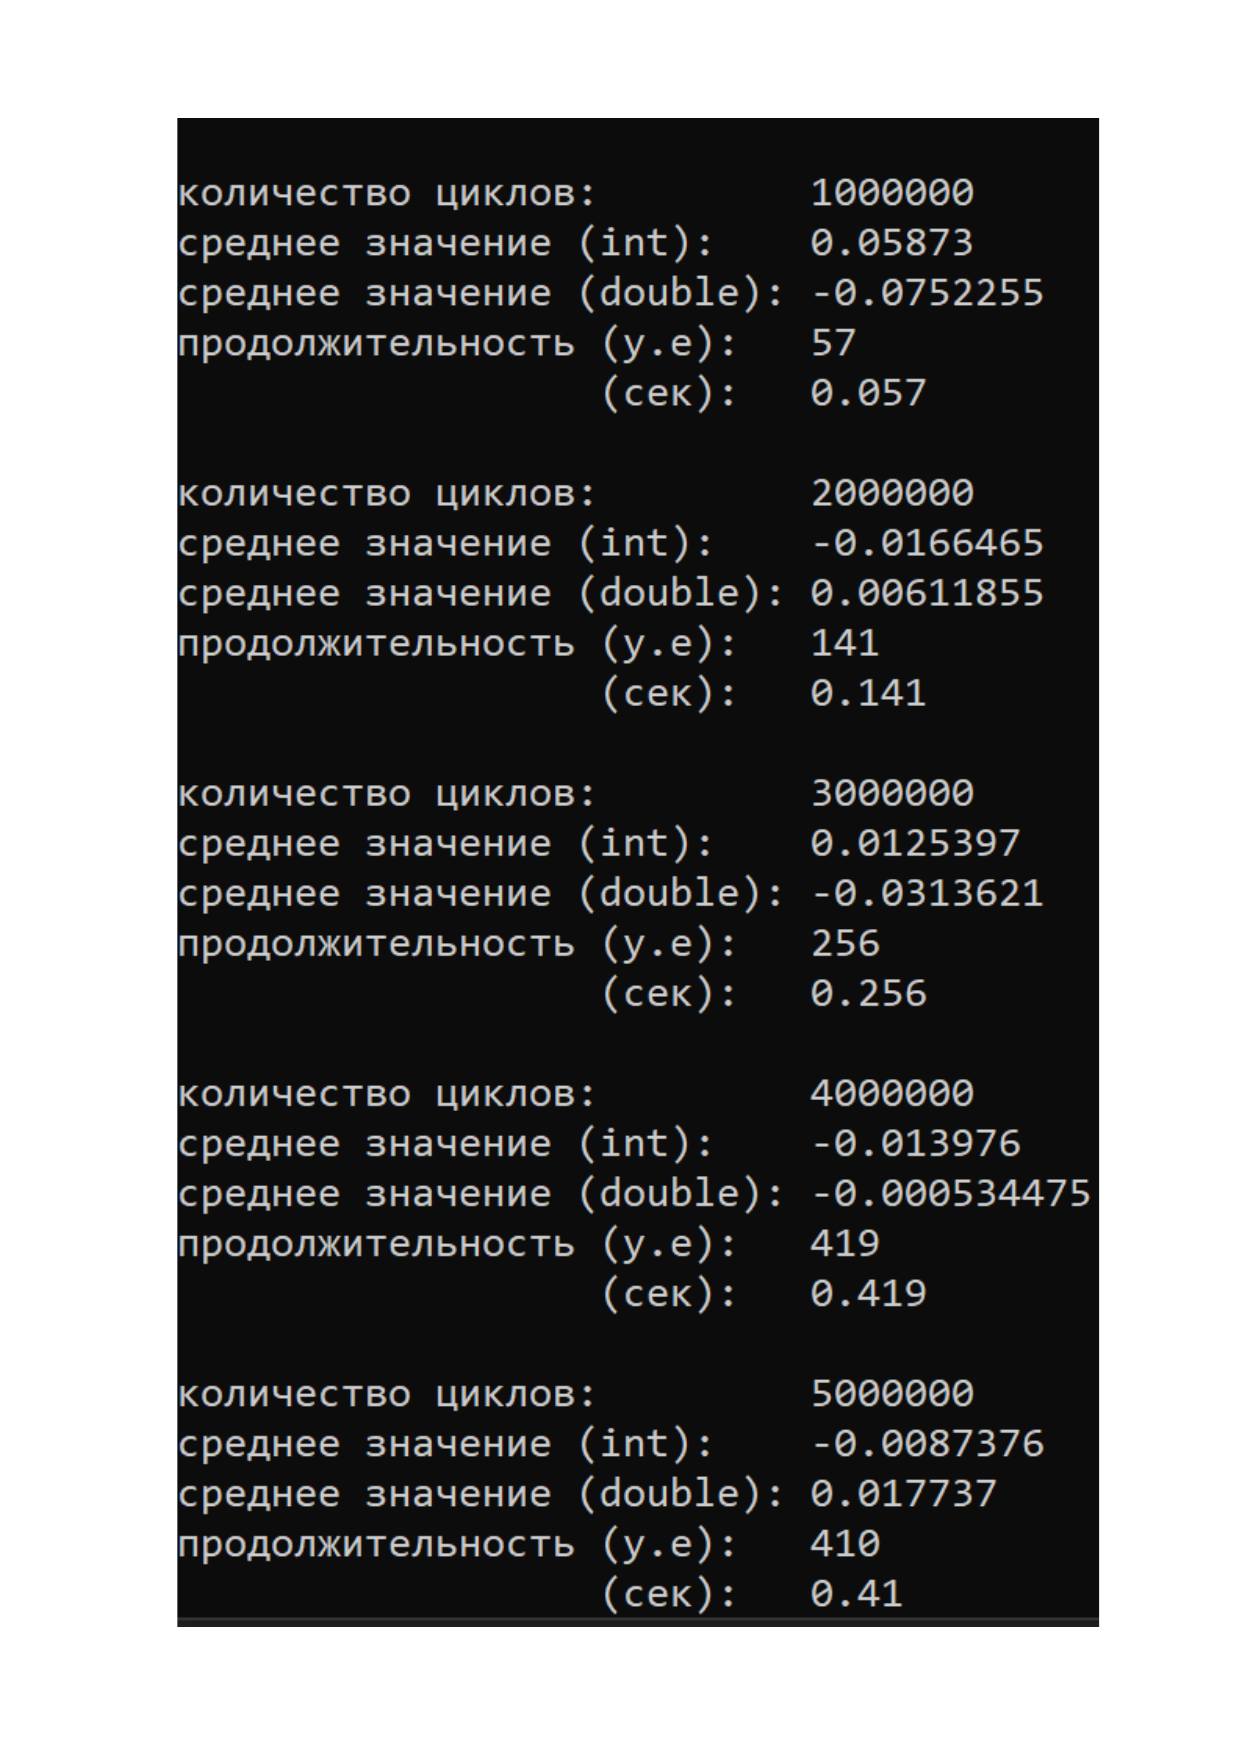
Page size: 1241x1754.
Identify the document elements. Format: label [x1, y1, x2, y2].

picture [177, 118, 1100, 1627]
